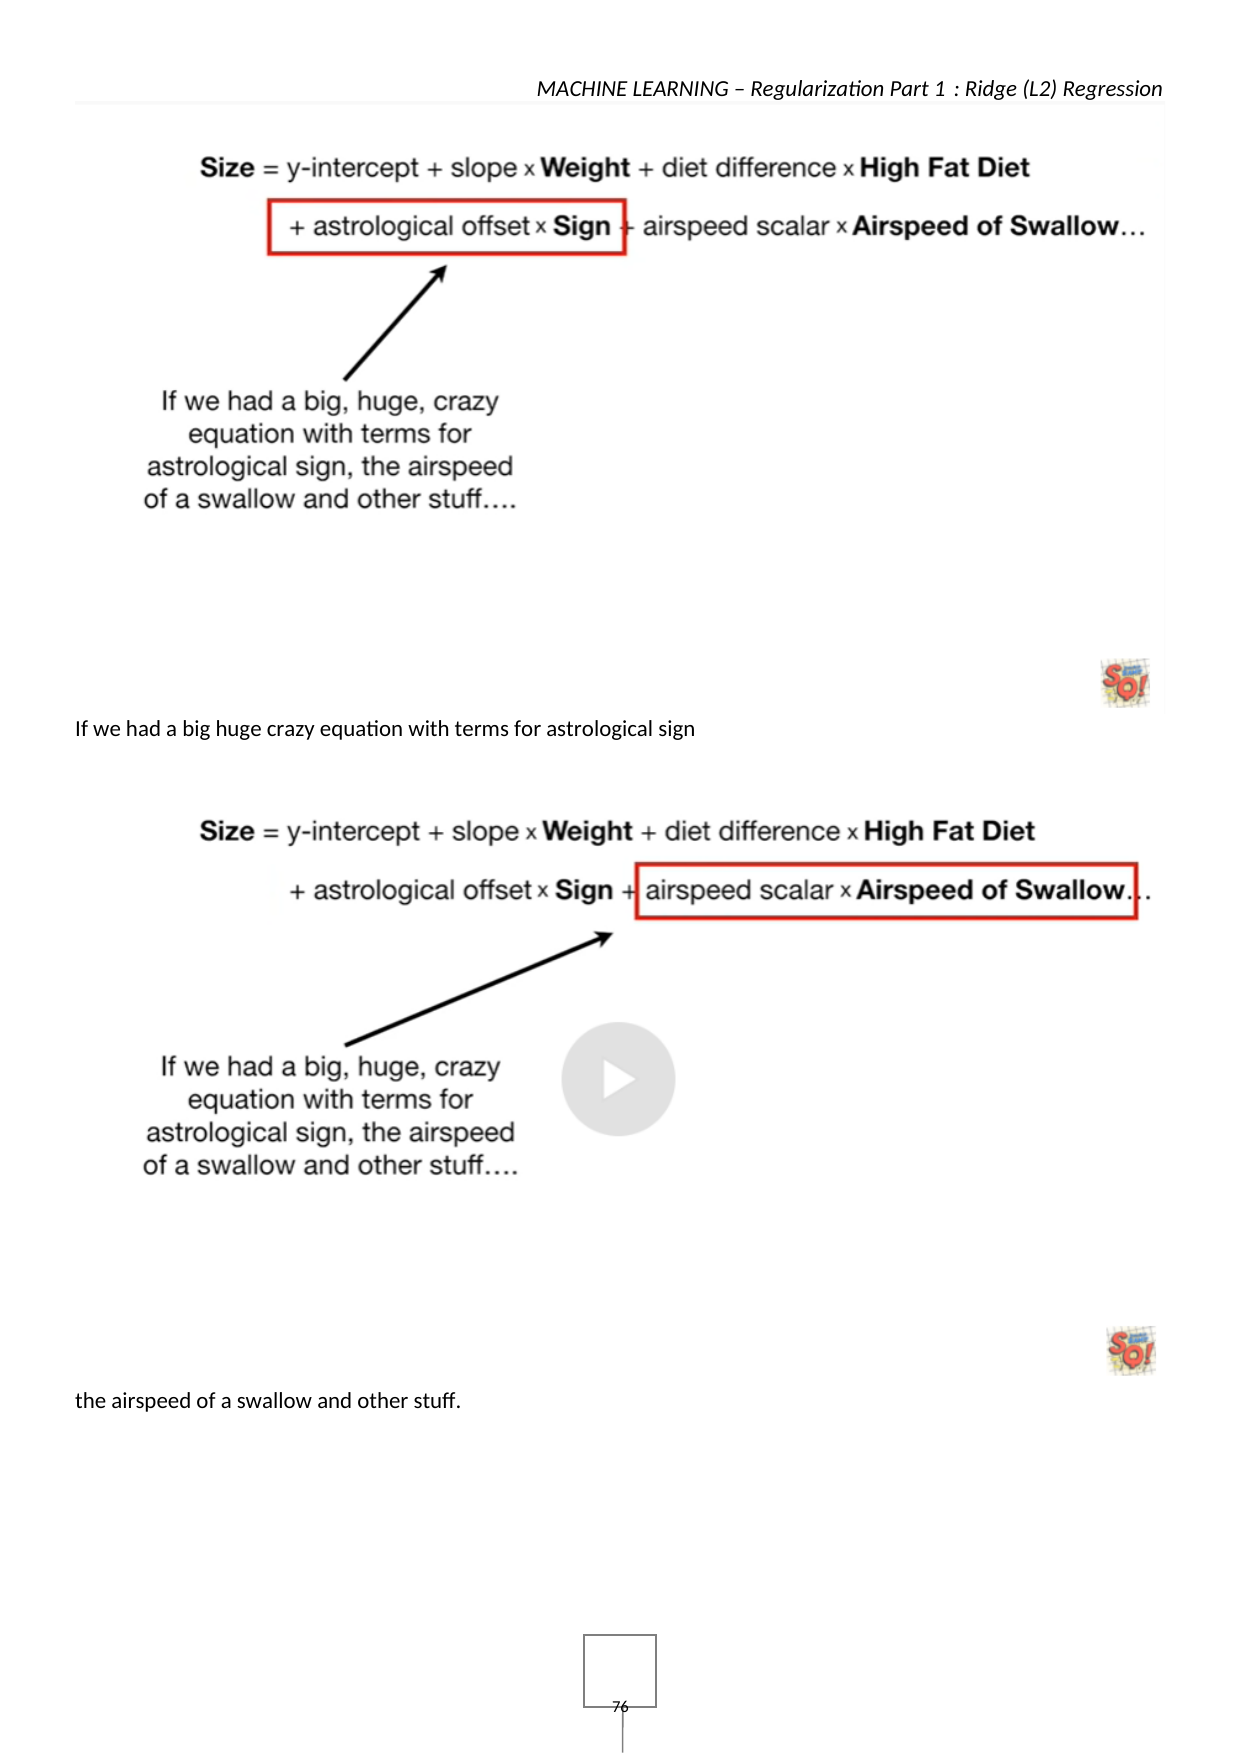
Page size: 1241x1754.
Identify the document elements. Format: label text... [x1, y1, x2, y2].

picture [75, 101, 1166, 714]
picture [75, 770, 1166, 1387]
text If we had a big huge crazy equation with terms for astrological sign [75, 714, 1165, 742]
text the airspeed of a swallow and other stuff. [75, 1387, 1165, 1414]
